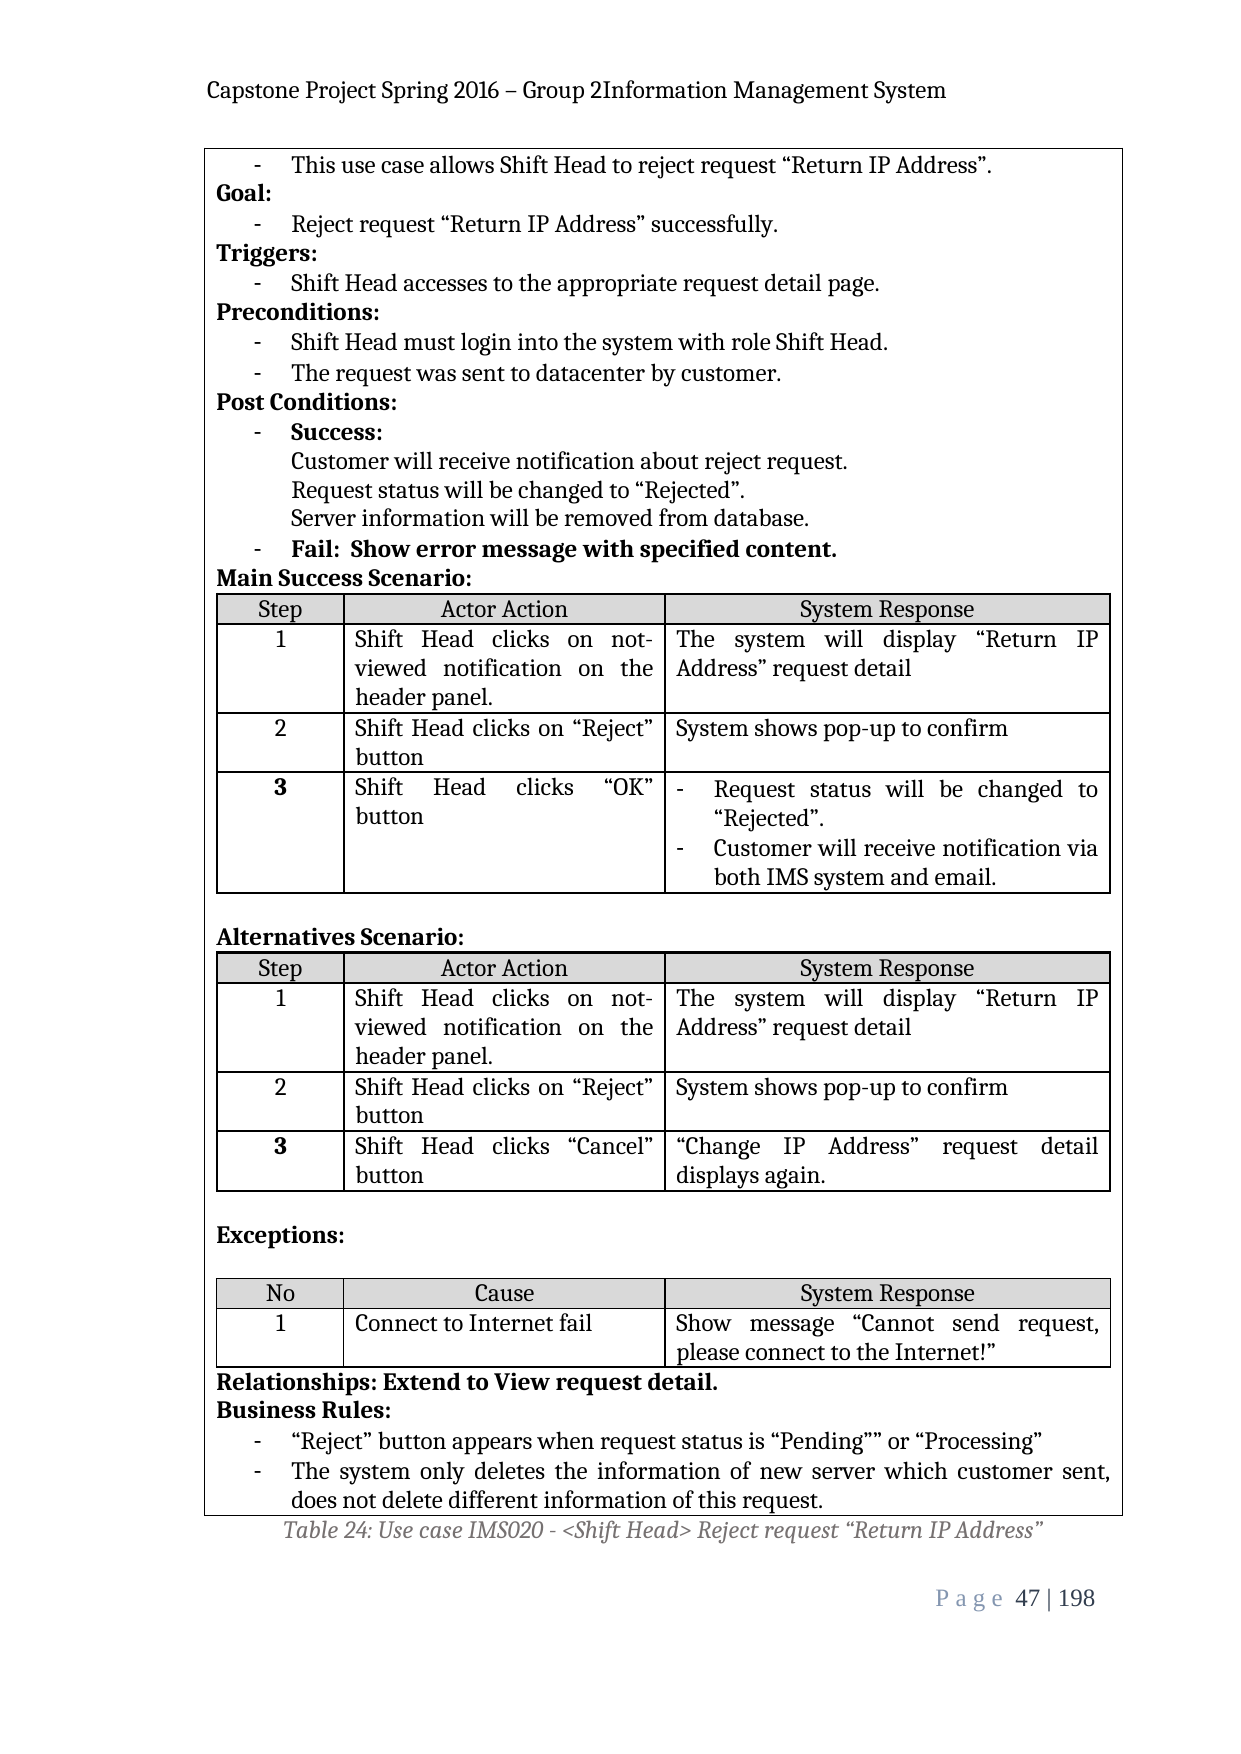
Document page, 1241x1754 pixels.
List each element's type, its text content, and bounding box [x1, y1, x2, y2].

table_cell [205, 149, 1122, 1515]
text Table : Use case IMS020 - <Shift Head> Reject request “Return IP Address” [207, 1516, 1122, 1544]
